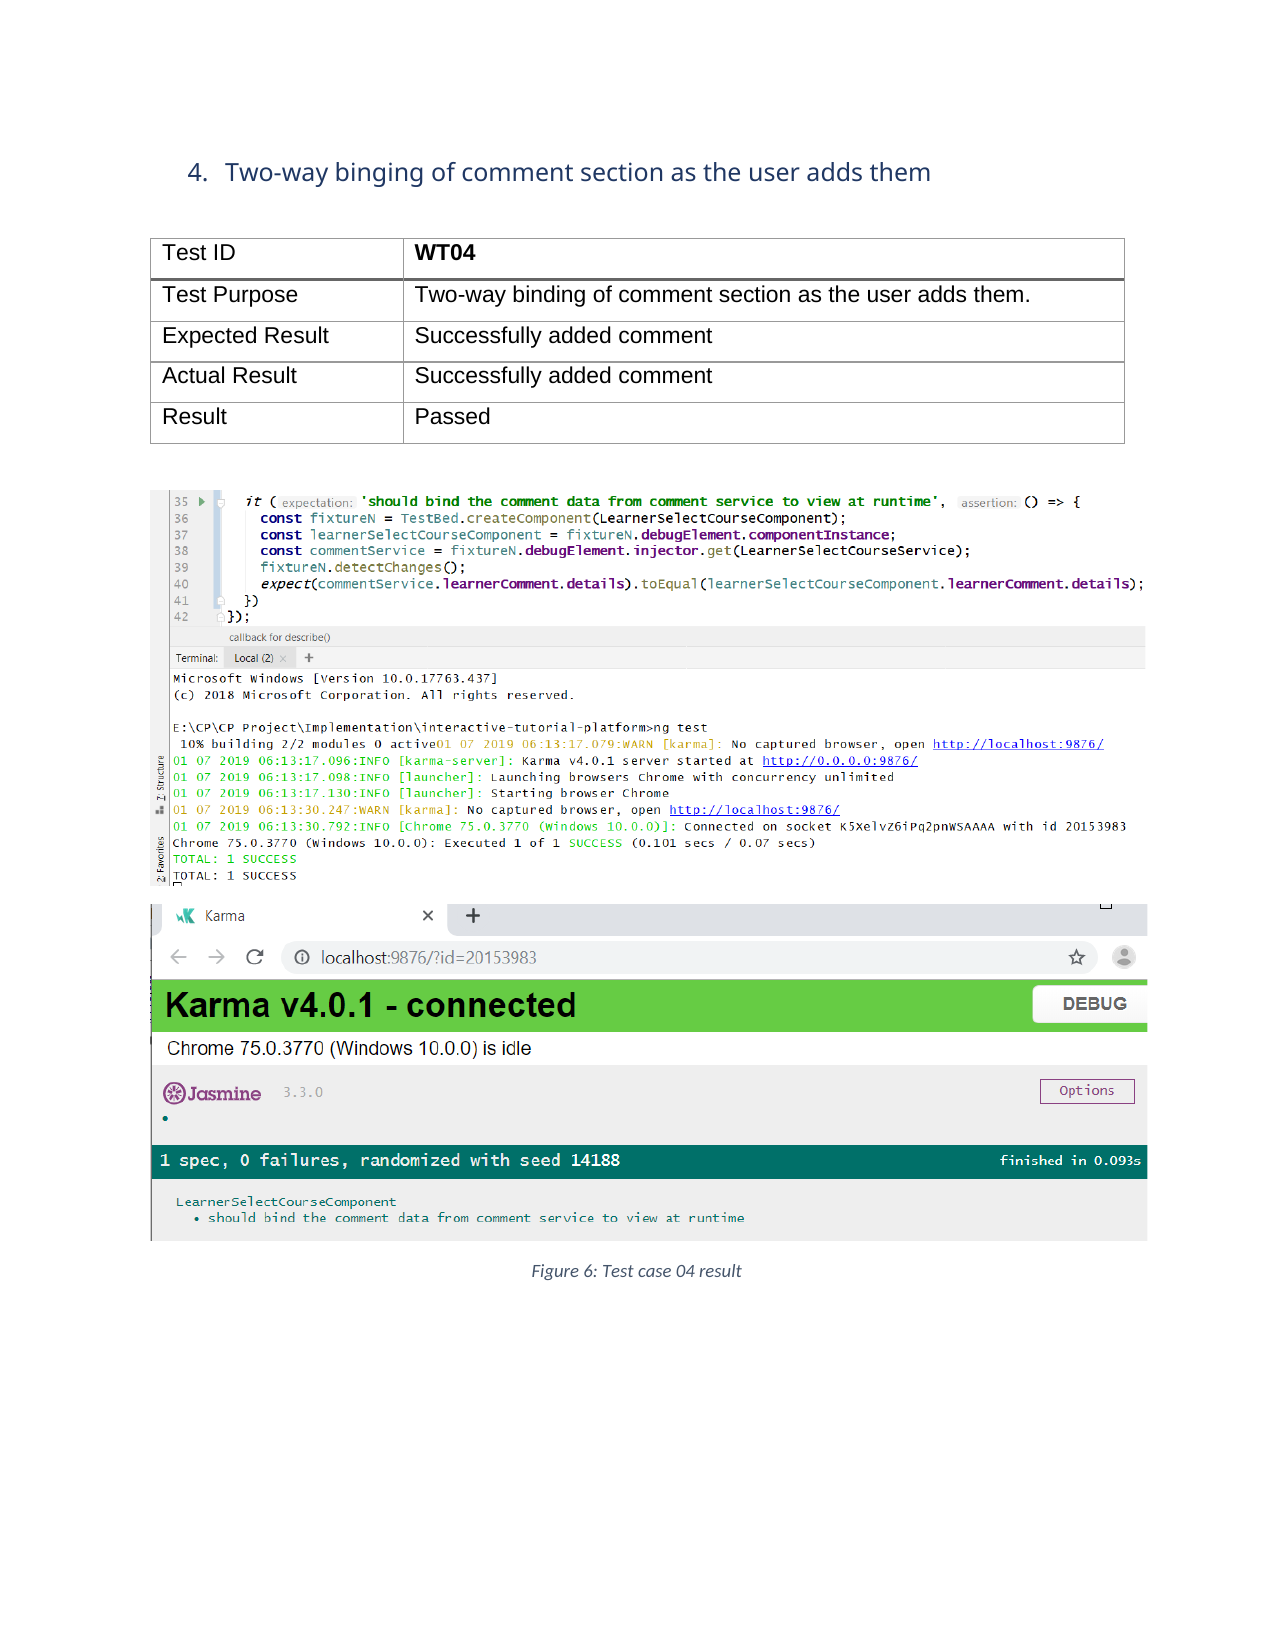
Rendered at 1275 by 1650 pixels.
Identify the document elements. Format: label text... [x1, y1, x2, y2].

table_cell Successfully added comment [404, 322, 1124, 361]
table_header Test ID [151, 239, 403, 278]
text Figure 6: Test case 04 result [150, 1259, 1125, 1282]
table_cell Result [151, 403, 403, 442]
table_cell Two-way binding of comment section as the user adds them. [404, 281, 1124, 321]
table_cell Passed [404, 403, 1124, 442]
table_cell Actual Result [151, 363, 403, 402]
picture [150, 904, 1148, 1241]
table_cell Expected Result [151, 322, 403, 361]
subtitle Two-way binging of comment section as the user adds them [187, 154, 1125, 188]
table_cell Successfully added comment [404, 363, 1124, 402]
picture [150, 490, 1146, 886]
table_header WT04 [404, 239, 1124, 278]
table_cell Test Purpose [151, 281, 403, 321]
